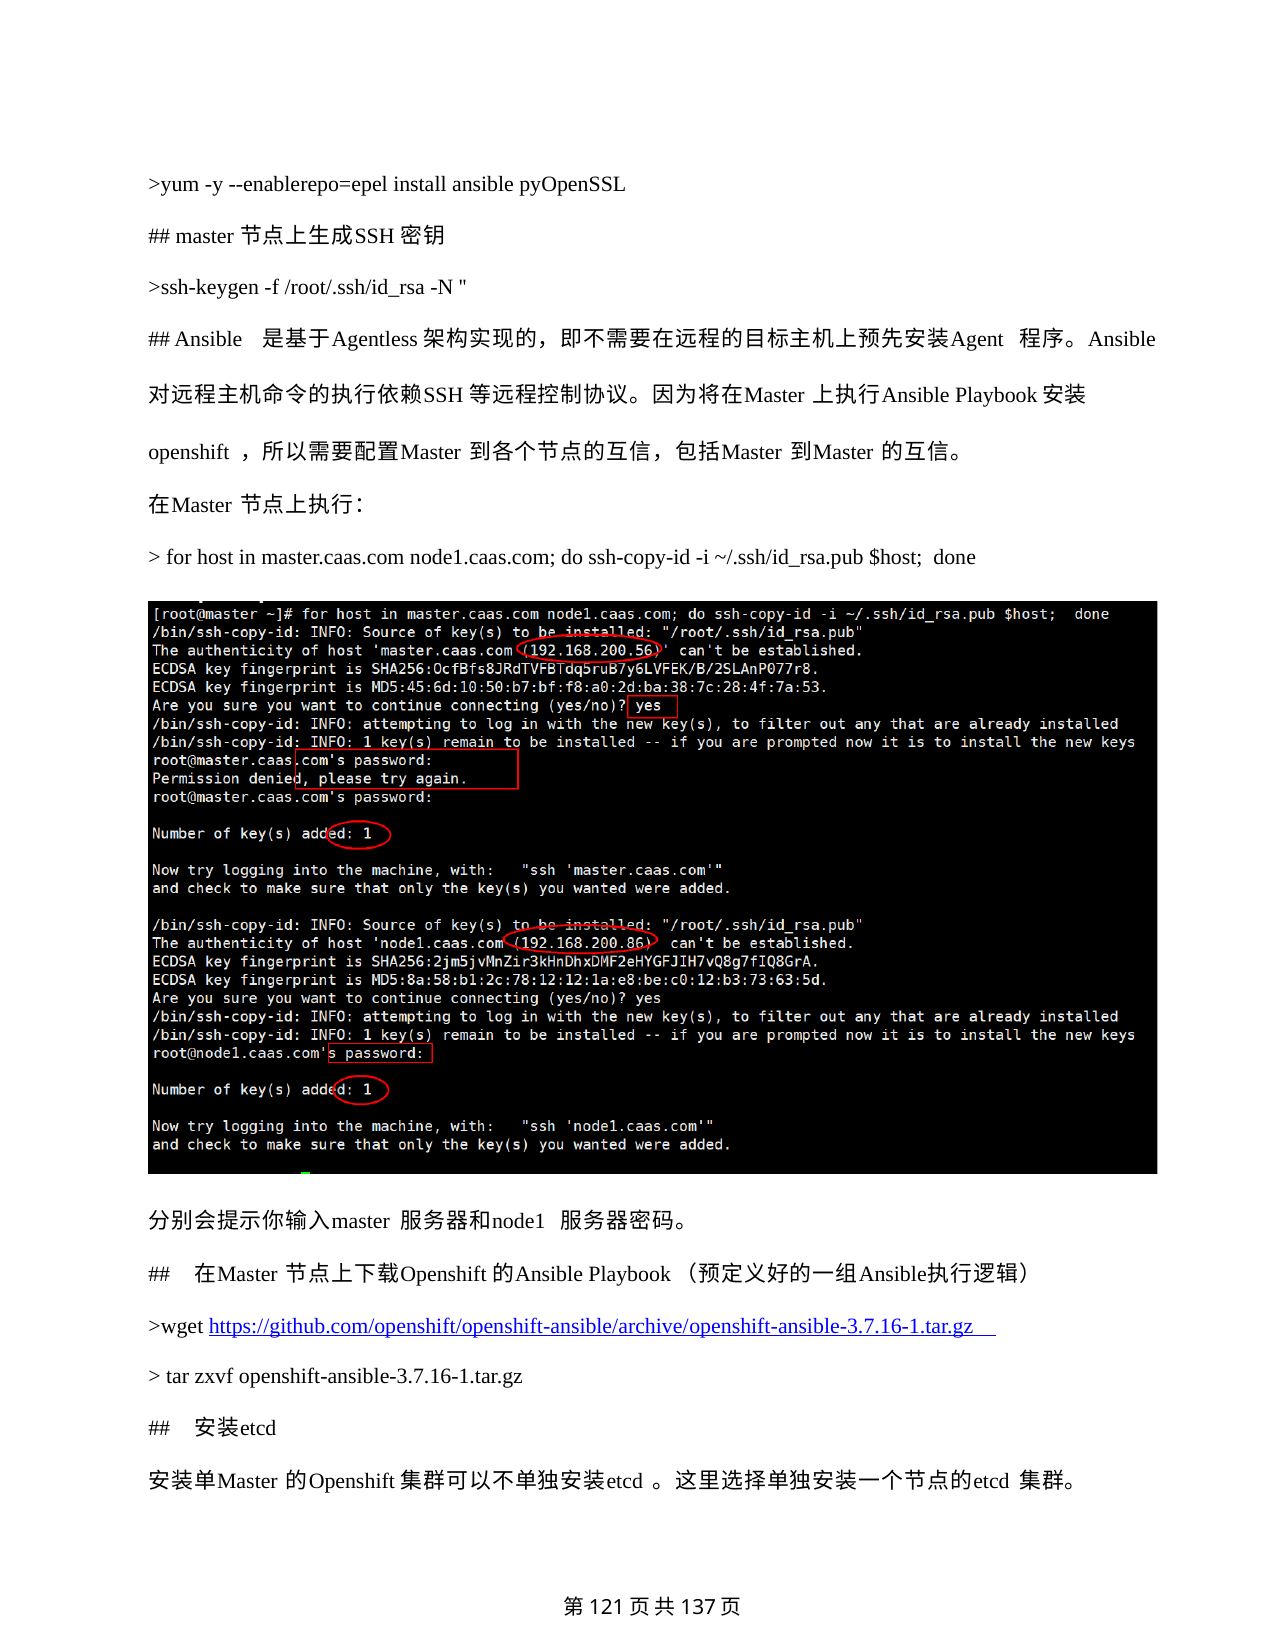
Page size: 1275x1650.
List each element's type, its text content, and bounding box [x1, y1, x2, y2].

text ## 在Master节点上下载Openshift的Ansible Playbook（预定义好的一组Ansible执行逻辑） [148, 1253, 1156, 1291]
picture [148, 601, 1158, 1174]
text ## master节点上生成SSH密钥 [148, 215, 1156, 252]
text ## 安装etcd [148, 1407, 1156, 1444]
text >yum -y --enablerepo=epel install ansible pyOpenSSL [148, 165, 1156, 202]
text 分别会提示你输入master服务器和node1服务器密码。 [148, 1200, 1156, 1238]
text >wget https://github.com/openshift/openshift-ansible/archive/openshift-ansible-3.7.16-1.tar.gz [148, 1307, 1156, 1344]
text 在Master节点上执行： [148, 484, 1156, 522]
text 安装单Master的Openshift集群可以不单独安装etcd。这里选择单独安装一个节点的etcd集群。 [148, 1460, 1156, 1498]
text ## Ansible是基于Agentless架构实现的，即不需要在远程的目标主机上预先安装Agent程序。Ansible对远程主机命令的执行依赖SSH等远程控制协议。因为将在Master上执行Ansible Playbook安装openshift，所以需要配置Master到各个节点的互信，包括Master到Master的互信。 [148, 318, 1156, 468]
text >ssh-keygen -f /root/.ssh/id_rsa -N '' [148, 268, 1156, 306]
text > tar zxvf openshift-ansible-3.7.16-1.tar.gz [148, 1357, 1156, 1394]
text > for host in master.caas.com node1.caas.com; do ssh-copy-id -i ~/.ssh/id_rsa.pub $host; done [148, 537, 1156, 575]
